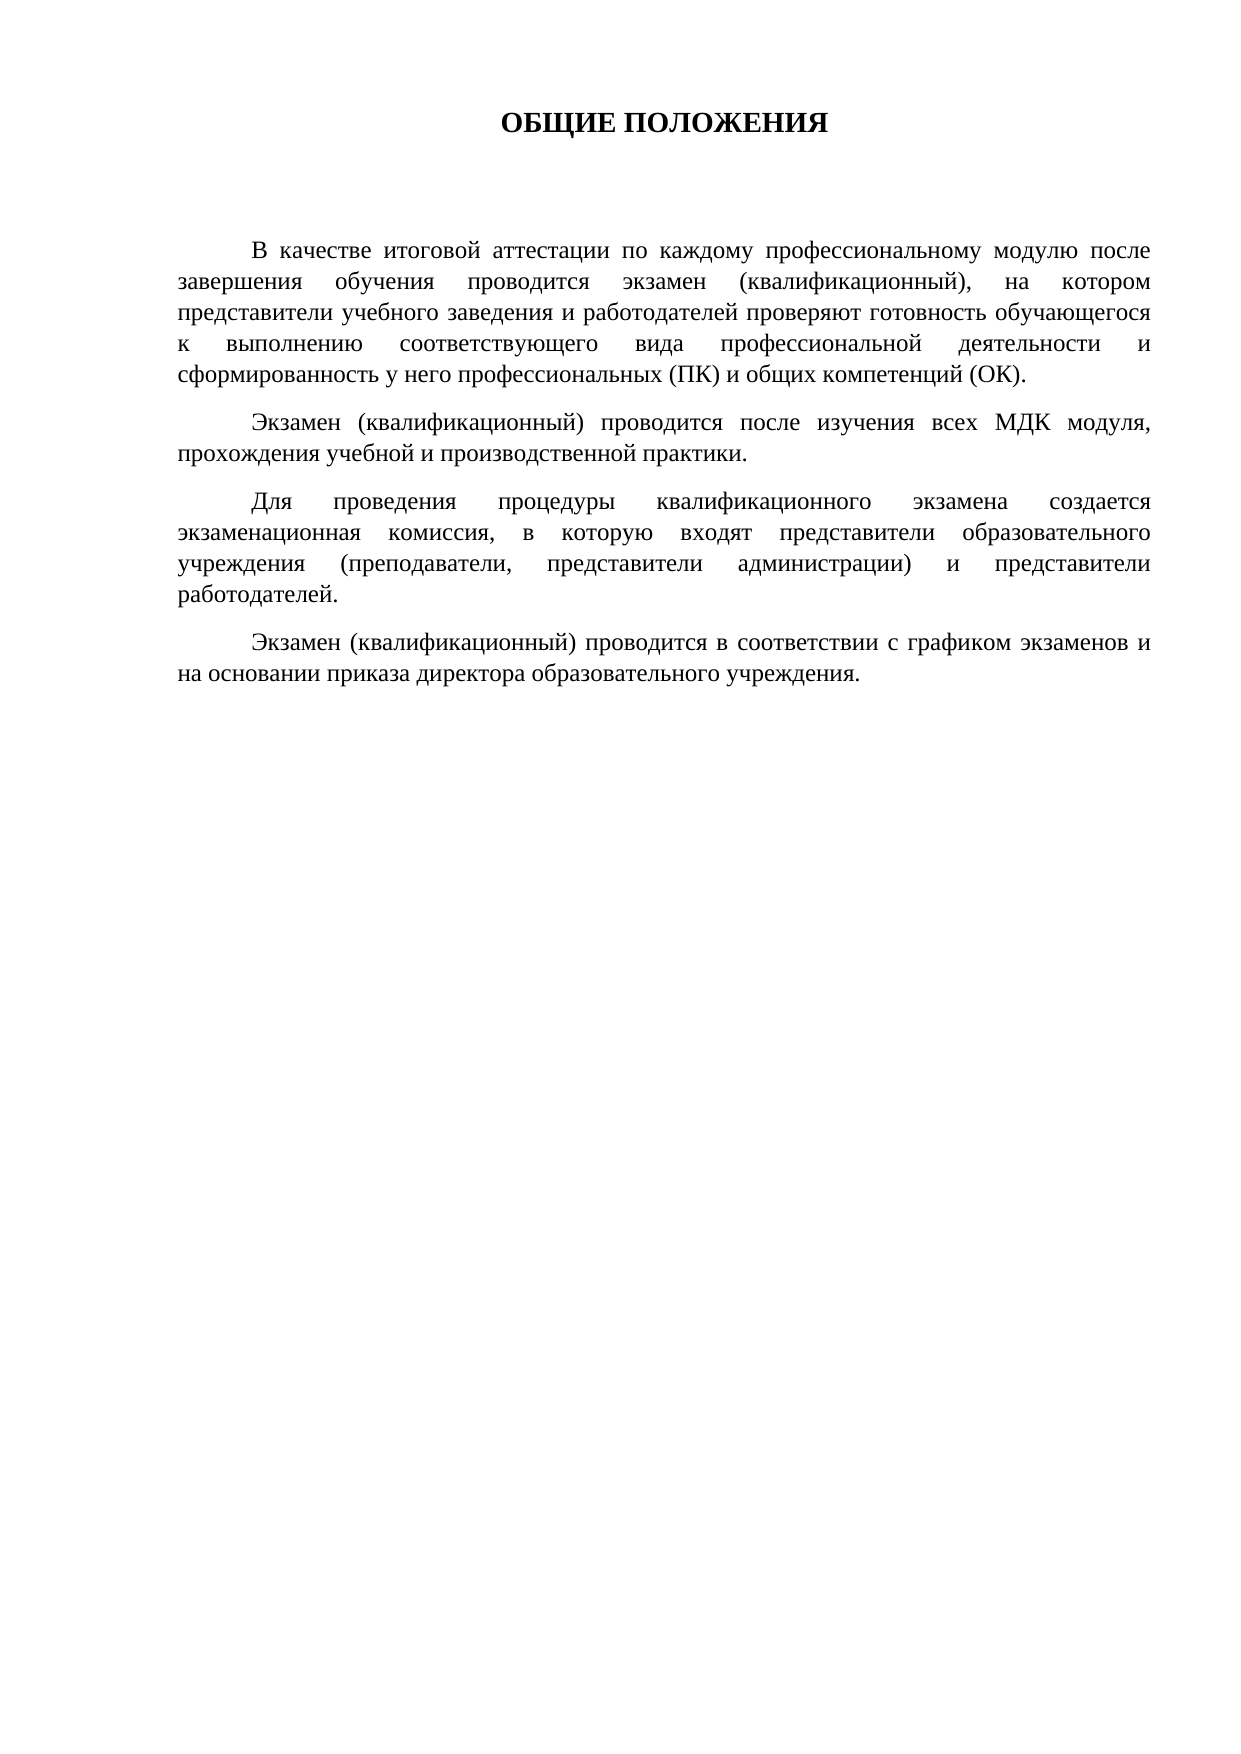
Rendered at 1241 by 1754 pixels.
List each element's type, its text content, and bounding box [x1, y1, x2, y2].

subtitle ОБЩИЕ ПОЛОЖЕНИЯ [177, 106, 1152, 139]
text В качестве итоговой аттестации по каждому профессиональному модулю после завершения обучения проводится экзамен (квалификационный), на котором представители учебного заведения и работодателей проверяют готовность обучающегося к выполнению соответствующего вида профессиональной деятельности и сформированность у него профессиональных (ПК) и общих компетенций (ОК). [177, 235, 1152, 388]
text Для проведения процедуры квалификационного экзамена создается экзаменационная комиссия, в которую входят представители образовательного учреждения (преподаватели, представители администрации) и представители работодателей. [177, 486, 1152, 608]
text Экзамен (квалификационный) проводится в соответствии с графиком экзаменов и на основании приказа директора образовательного учреждения. [177, 627, 1152, 687]
text Экзамен (квалификационный) проводится после изучения всех МДК модуля, прохождения учебной и производственной практики. [177, 407, 1152, 467]
